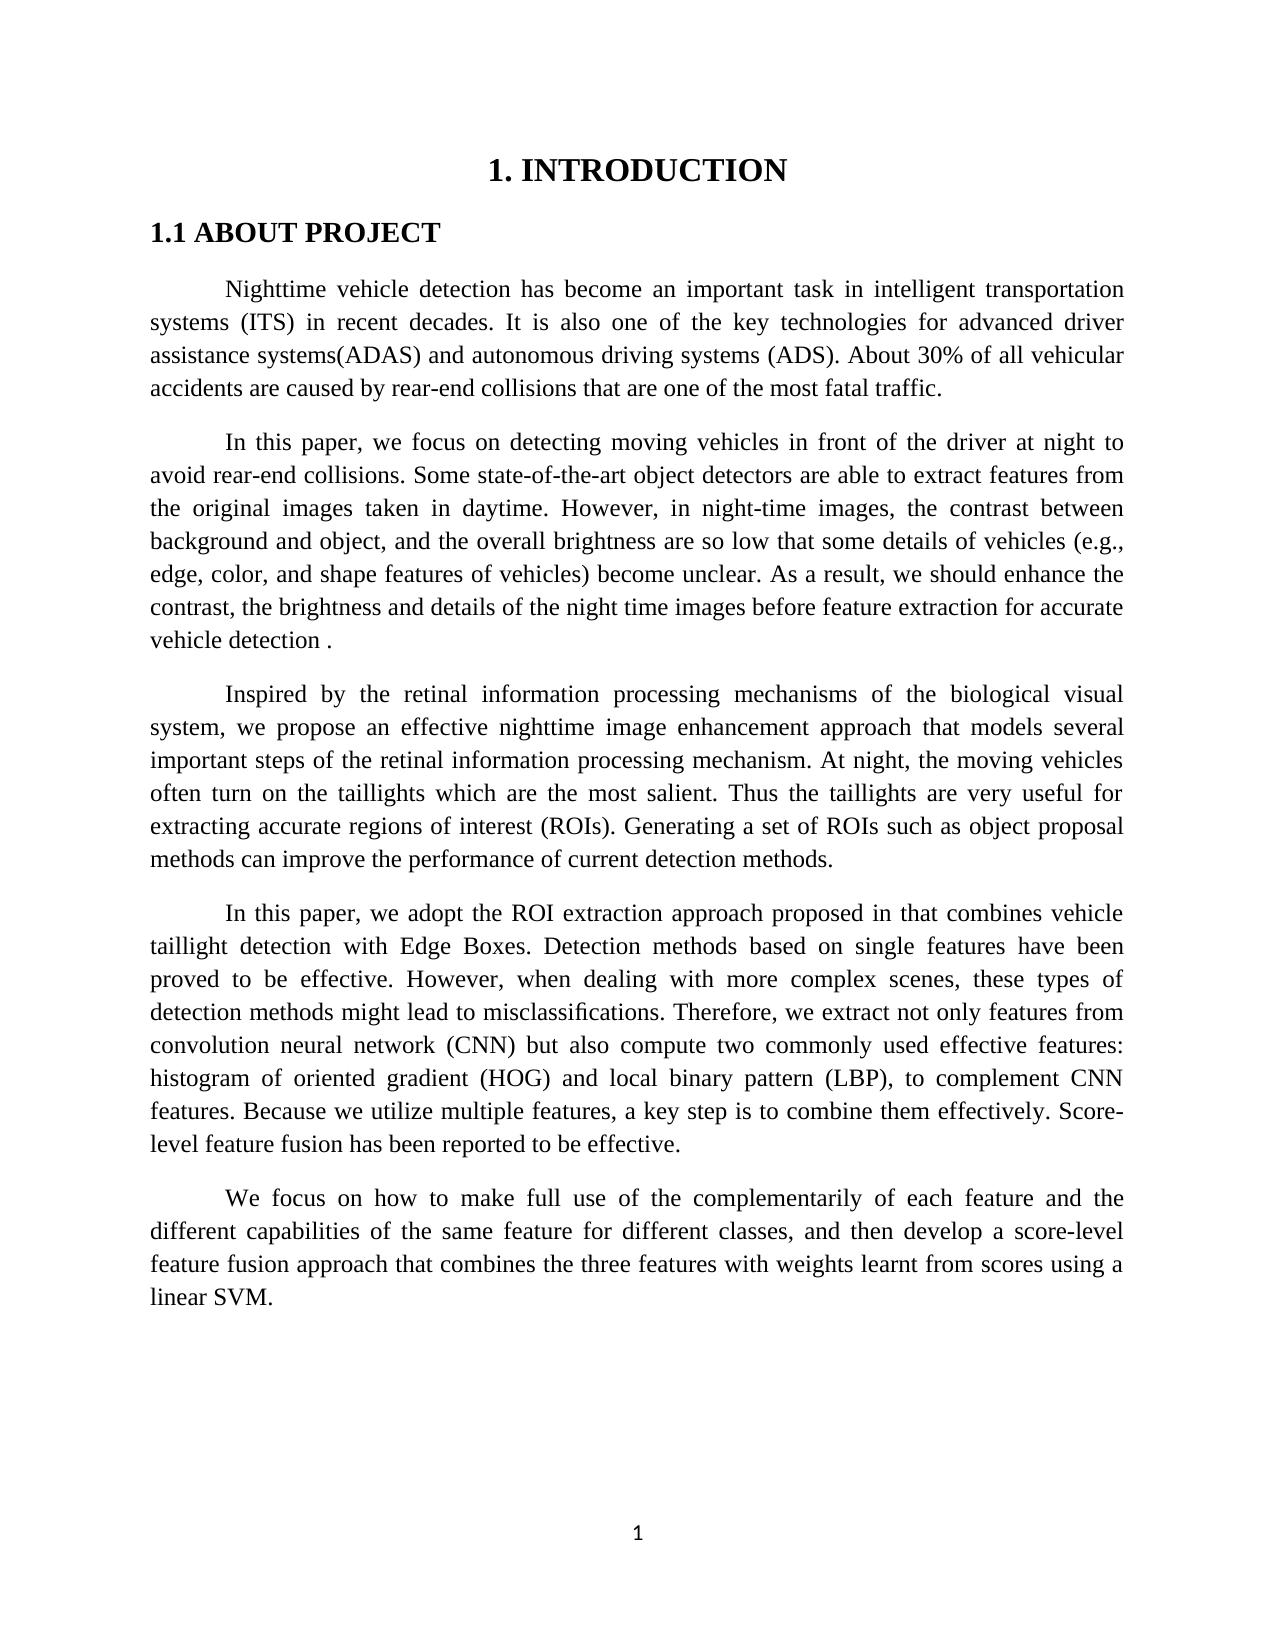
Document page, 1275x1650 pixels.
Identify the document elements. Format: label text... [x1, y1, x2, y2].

text Nighttime vehicle detection has become an important task in intelligent transportation systems (ITS) in recent decades. It is also one of the key technologies for advanced driver assistance systems(ADAS) and autonomous driving systems (ADS). About 30% of all vehicular accidents are caused by rear-end collisions that are one of the most fatal traffic. [150, 274, 1125, 402]
text Inspired by the retinal information processing mechanisms of the biological visual system, we propose an effective nighttime image enhancement approach that models several important steps of the retinal information processing mechanism. At night, the moving vehicles often turn on the taillights which are the most salient. Thus the taillights are very useful for extracting accurate regions of interest (ROIs). Generating a set of ROIs such as object proposal methods can improve the performance of current detection methods. [150, 679, 1125, 873]
text In this paper, we adopt the ROI extraction approach proposed in that combines vehicle taillight detection with Edge Boxes. Detection methods based on single features have been proved to be effective. However, when dealing with more complex scenes, these types of detection methods might lead to misclassiﬁcations. Therefore, we extract not only features from convolution neural network (CNN) but also compute two commonly used effective features: histogram of oriented gradient (HOG) and local binary pattern (LBP), to complement CNN features. Because we utilize multiple features, a key step is to combine them effectively. Score-level feature fusion has been reported to be effective. [150, 898, 1125, 1158]
text 1. INTRODUCTION [150, 150, 1125, 188]
text We focus on how to make full use of the complementarily of each feature and the different capabilities of the same feature for different classes, and then develop a score-level feature fusion approach that combines the three features with weights learnt from scores using a linear SVM. [150, 1183, 1125, 1311]
text 1.1 ABOUT PROJECT [150, 215, 1125, 248]
text In this paper, we focus on detecting moving vehicles in front of the driver at night to avoid rear-end collisions. Some state-of-the-art object detectors are able to extract features from the original images taken in daytime. However, in night-time images, the contrast between background and object, and the overall brightness are so low that some details of vehicles (e.g., edge, color, and shape features of vehicles) become unclear. As a result, we should enhance the contrast, the brightness and details of the night time images before feature extraction for accurate vehicle detection . [150, 427, 1125, 654]
